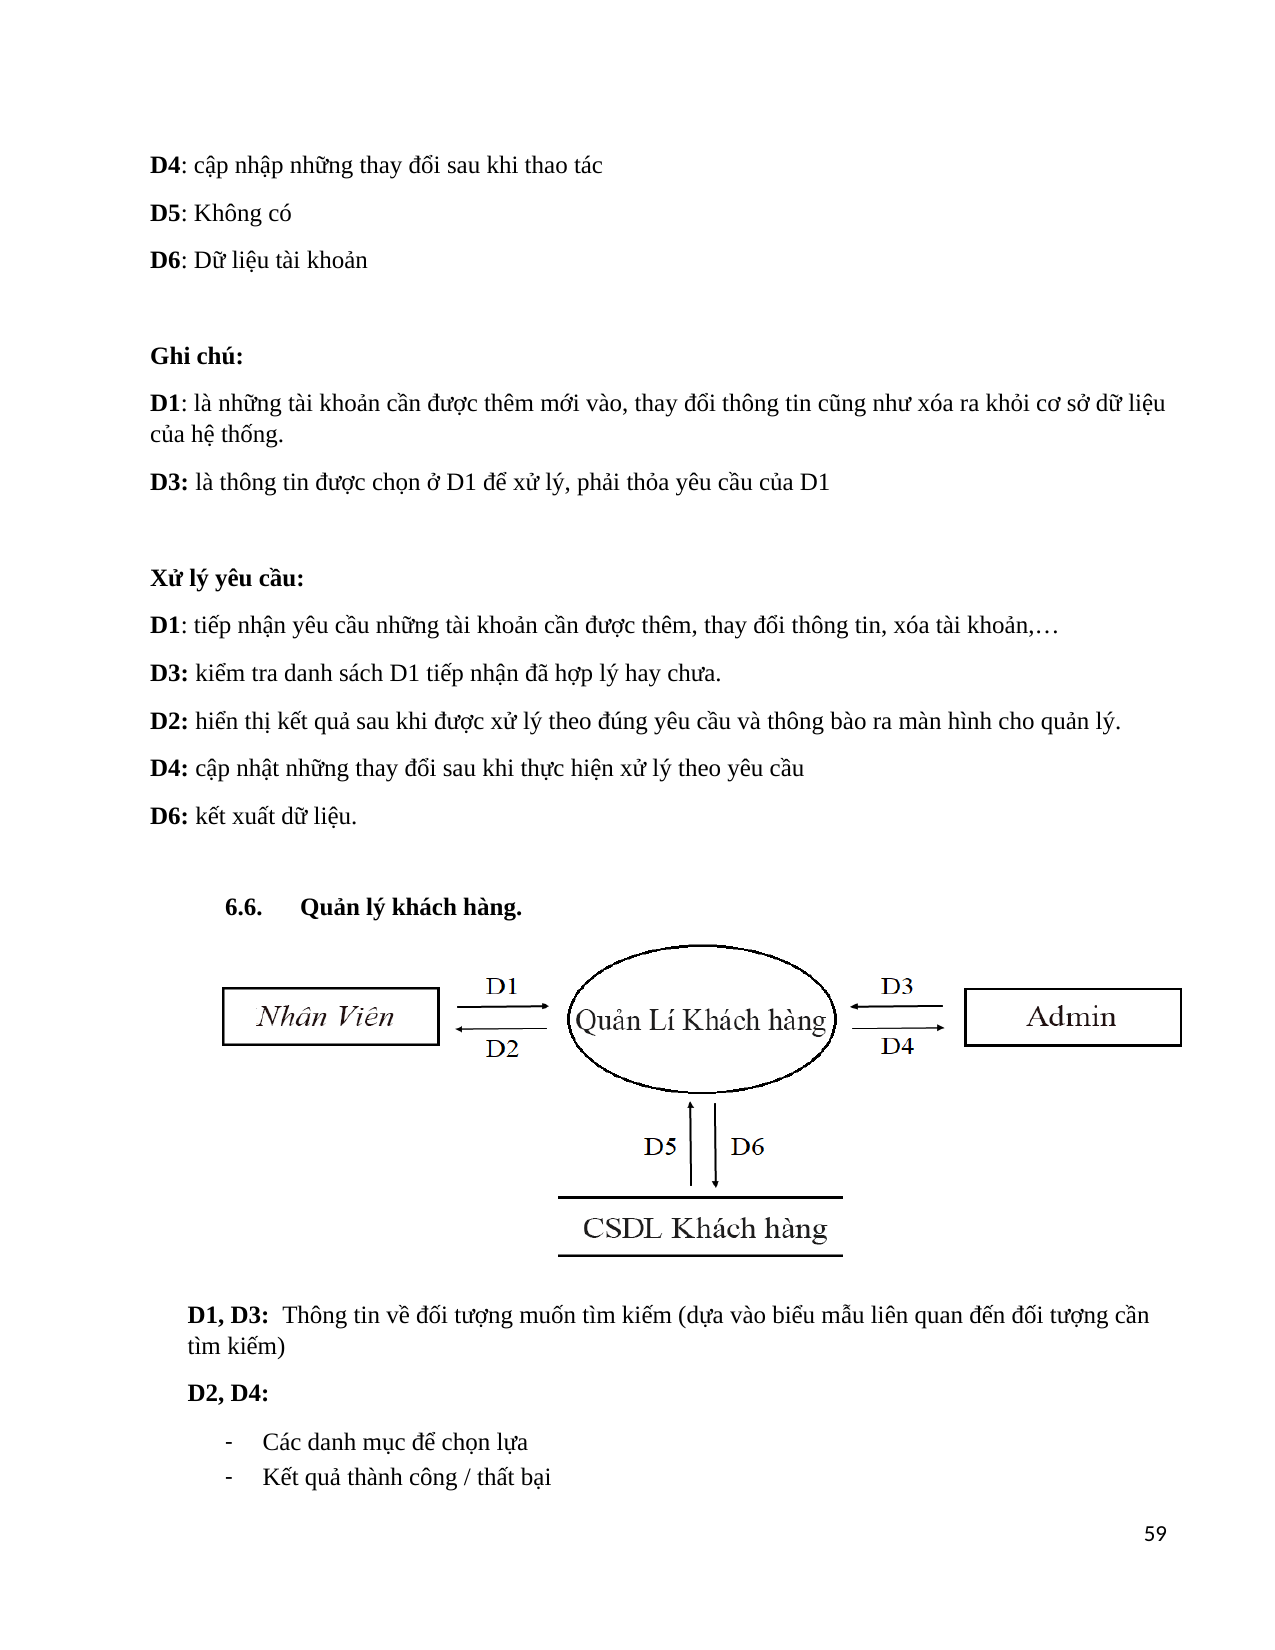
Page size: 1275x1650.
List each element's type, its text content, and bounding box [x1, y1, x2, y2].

text D3: là thông tin được chọn ở D1 để xử lý, phải thỏa yêu cầu của D1 [150, 467, 1167, 496]
text D6: kết xuất dữ liệu. [150, 801, 1167, 830]
picture [215, 935, 1191, 1269]
text D4: cập nhập những thay đổi sau khi thao tác [150, 150, 1167, 179]
text D1: là những tài khoản cần được thêm mới vào, thay đổi thông tin cũng như xóa ra khỏi cơ sở dữ liệu của hệ thống. [150, 388, 1167, 448]
text D1: tiếp nhận yêu cầu những tài khoản cần được thêm, thay đổi thông tin, xóa tài khoản,… [150, 610, 1167, 639]
text D2: hiển thị kết quả sau khi được xử lý theo đúng yêu cầu và thông bào ra màn hình cho quản lý. [150, 706, 1167, 734]
text D6: Dữ liệu tài khoản [150, 245, 1167, 274]
list Quản lý khách hàng. [225, 892, 1167, 921]
text D2, D4: [187, 1378, 1167, 1407]
text D5: Không có [150, 198, 1167, 226]
text Xử lý yêu cầu: [150, 563, 1167, 591]
text Ghi chú: [150, 341, 1167, 369]
text D3: kiểm tra danh sách D1 tiếp nhận đã hợp lý hay chưa. [150, 658, 1167, 687]
list Kết quả thành công / thất bại [225, 1461, 1167, 1492]
text D1, D3: Thông tin về đối tượng muốn tìm kiếm (dựa vào biểu mẫu liên quan đến đối tượng cần tìm kiếm) [187, 1300, 1167, 1359]
text D4: cập nhật những thay đổi sau khi thực hiện xử lý theo yêu cầu [150, 753, 1167, 782]
list Các danh mục để chọn lựa [225, 1426, 1167, 1457]
